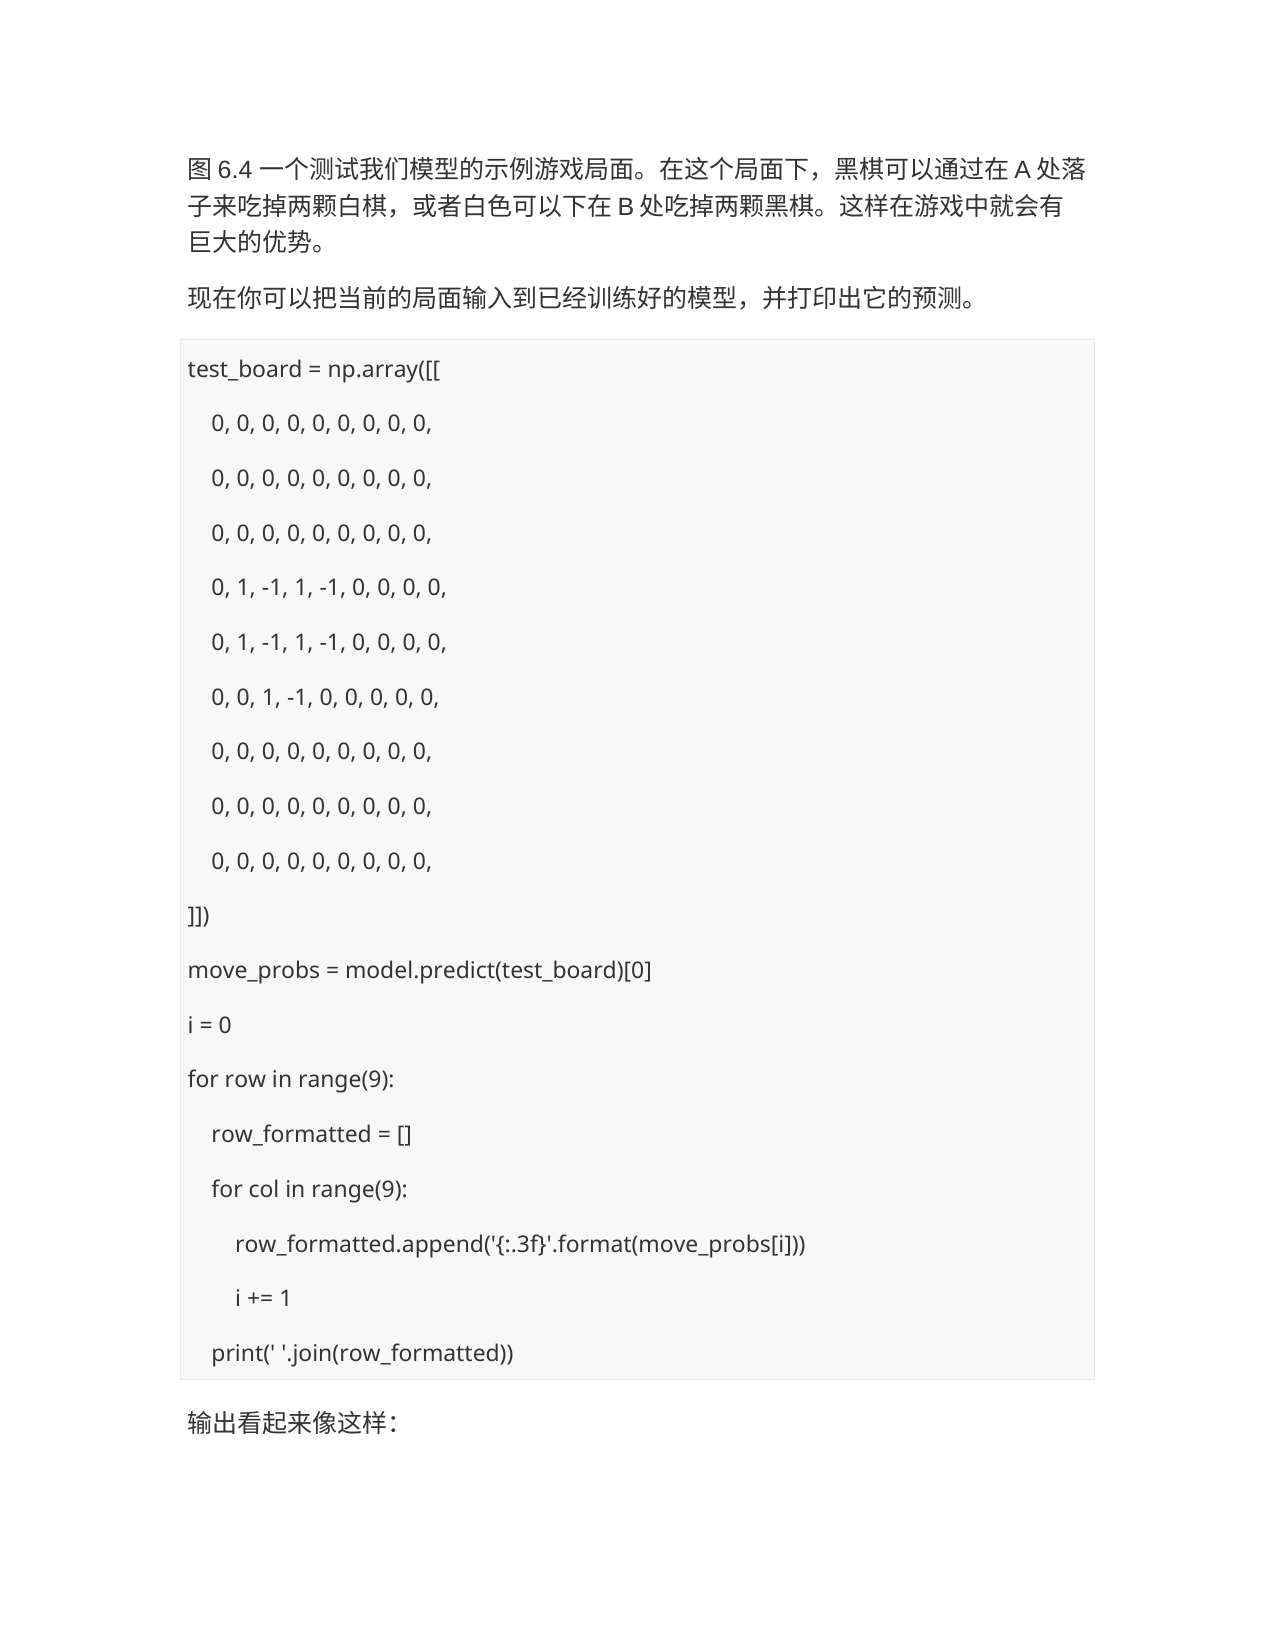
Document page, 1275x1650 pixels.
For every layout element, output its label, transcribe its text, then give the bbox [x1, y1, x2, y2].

text 0, 0, 0, 0, 0, 0, 0, 0, 0, [181, 448, 1094, 493]
text 0, 1, -1, 1, -1, 0, 0, 0, 0, [181, 612, 1094, 657]
text 0, 1, -1, 1, -1, 0, 0, 0, 0, [181, 557, 1094, 602]
text i = 0 [181, 995, 1094, 1040]
text 0, 0, 0, 0, 0, 0, 0, 0, 0, [181, 831, 1094, 876]
text 图6.4 一个测试我们模型的示例游戏局面。在这个局面下，黑棋可以通过在A处落子来吃掉两颗白棋，或者白色可以下在B处吃掉两颗黑棋。这样在游戏中就会有巨大的优势。 [187, 150, 1087, 259]
text 0, 0, 0, 0, 0, 0, 0, 0, 0, [181, 393, 1094, 438]
text 现在你可以把当前的局面输入到已经训练好的模型，并打印出它的预测。 [187, 279, 1087, 315]
text for col in range(9): [181, 1159, 1094, 1204]
text 输出看起来像这样： [187, 1403, 1087, 1440]
text for row in range(9): [181, 1049, 1094, 1095]
text i += 1 [181, 1268, 1094, 1313]
text row_formatted.append('{:.3f}'.format(move_probs[i])) [181, 1213, 1094, 1259]
text ]]) [181, 885, 1094, 931]
text row_formatted = [] [181, 1104, 1094, 1149]
text 0, 0, 1, -1, 0, 0, 0, 0, 0, [181, 667, 1094, 712]
text 0, 0, 0, 0, 0, 0, 0, 0, 0, [181, 721, 1094, 767]
text test_board = np.array([[ [181, 340, 1094, 384]
text move_probs = model.predict(test_board)[0] [181, 940, 1094, 985]
text 0, 0, 0, 0, 0, 0, 0, 0, 0, [181, 502, 1094, 548]
text print(' '.join(row_formatted)) [181, 1323, 1094, 1379]
text 0, 0, 0, 0, 0, 0, 0, 0, 0, [181, 776, 1094, 821]
